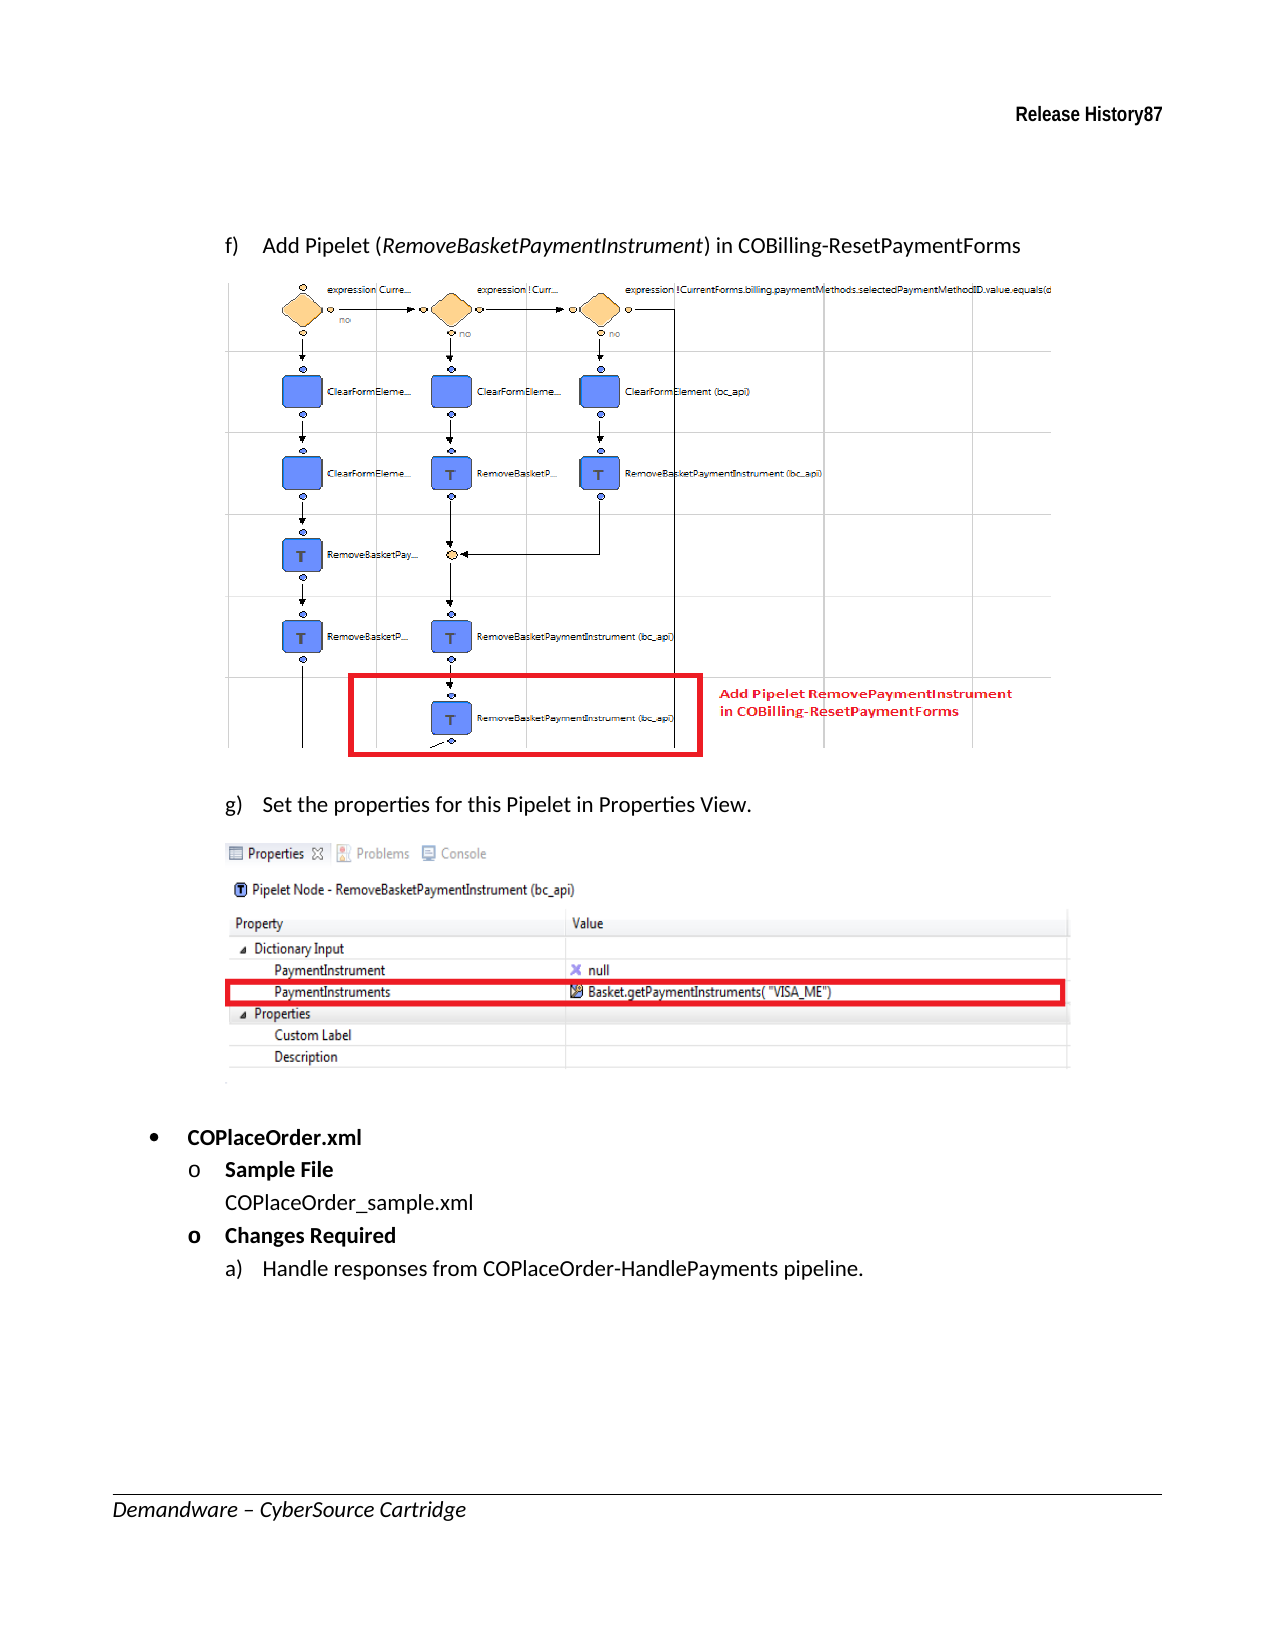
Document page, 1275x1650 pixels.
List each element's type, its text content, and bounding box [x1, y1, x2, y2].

picture [225, 843, 1079, 1098]
list Set the properties for this Pipelet in Properties View. [225, 790, 1162, 818]
list Sample File [187, 1155, 1162, 1184]
list Add Pipelet (RemoveBasketPaymentInstrument) in COBilling-ResetPaymentForms [225, 231, 1162, 259]
list COPlaceOrder_sample.xml [225, 1188, 1162, 1217]
list Changes Required [187, 1221, 1162, 1250]
list Handle responses from COPlaceOrder-HandlePayments pipeline. [225, 1254, 1162, 1282]
list COPlaceOrder.xml [150, 1123, 1162, 1151]
picture [225, 283, 1083, 766]
